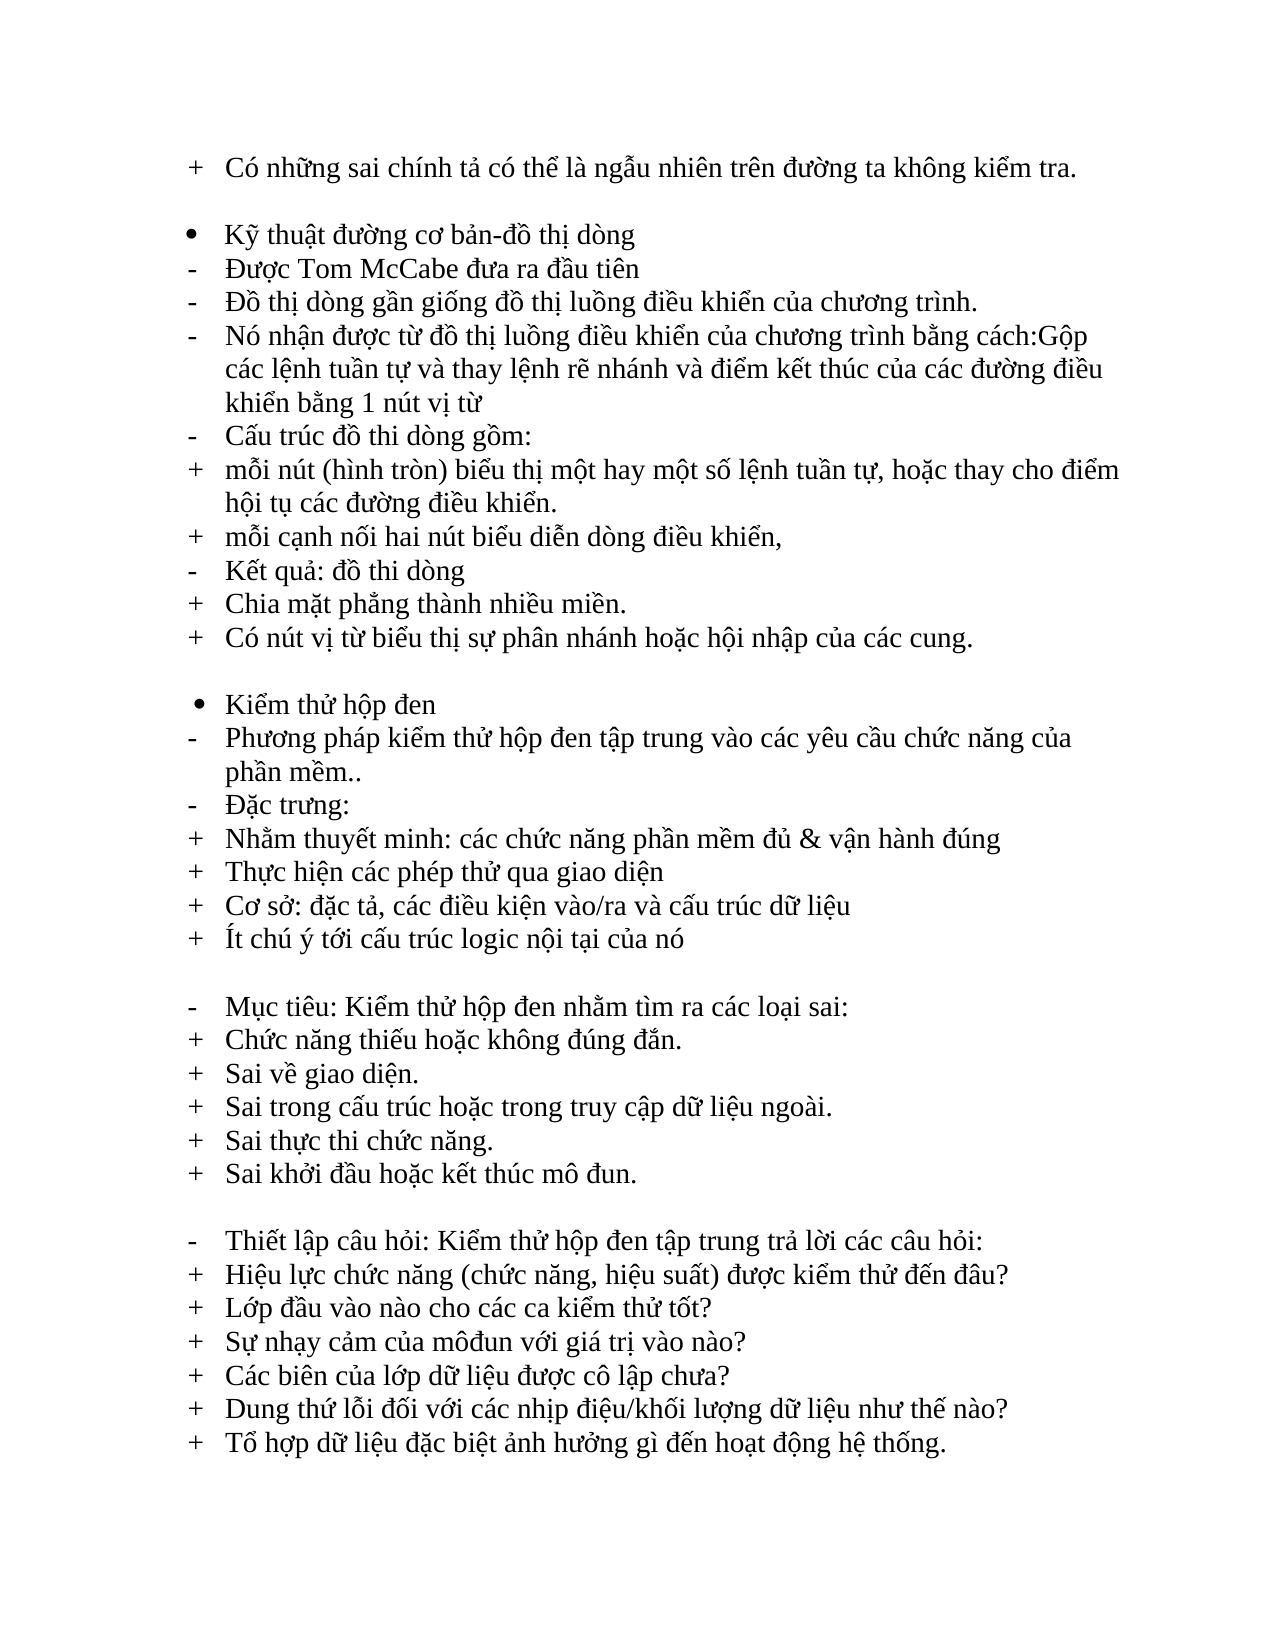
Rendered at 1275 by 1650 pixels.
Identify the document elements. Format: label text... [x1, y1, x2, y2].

list Chia mặt phẳng thành nhiều miền. [187, 586, 1125, 620]
list Nó nhận được từ đồ thị luồng điều khiển của chương trình bằng cách:Gộp các lệnh tuần tự và thay lệnh rẽ nhánh và điểm kết thúc của các đường điều khiển bằng 1 nút vị từ [187, 318, 1125, 418]
list Phương pháp kiểm thử hộp đen tập trung vào các yêu cầu chức năng của phần mềm.. [187, 720, 1125, 787]
list Sai thực thi chức năng. [187, 1123, 1125, 1156]
list Có những sai chính tả có thể là ngẫu nhiên trên đường ta không kiểm tra. [187, 150, 1125, 183]
list mỗi nút (hình tròn) biểu thị một hay một số lệnh tuần tự, hoặc thay cho điểm hội tụ các đường điều khiển. [187, 452, 1125, 519]
list Được Tom McCabe đưa ra đầu tiên [187, 251, 1125, 284]
list Ít chú ý tới cấu trúc logic nội tại của nó [187, 922, 1125, 955]
list Mục tiêu: Kiểm thử hộp đen nhằm tìm ra các loại sai: [187, 989, 1125, 1022]
list Nhằm thuyết minh: các chức năng phần mềm đủ & vận hành đúng [187, 821, 1125, 854]
list Đặc trưng: [187, 787, 1125, 821]
list mỗi cạnh nối hai nút biểu diễn dòng điều khiển, [187, 519, 1125, 553]
list Có nút vị từ biểu thị sự phân nhánh hoặc hội nhập của các cung. [187, 620, 1125, 653]
list Đồ thị dòng gần giống đồ thị luồng điều khiển của chương trình. [187, 284, 1125, 318]
list Các biên của lớp dữ liệu được cô lập chưa? [187, 1358, 1125, 1391]
list Cơ sở: đặc tả, các điều kiện vào/ra và cấu trúc dữ liệu [187, 888, 1125, 922]
list Sai trong cấu trúc hoặc trong truy cập dữ liệu ngoài. [187, 1089, 1125, 1123]
list Tổ hợp dữ liệu đặc biệt ảnh hưởng gì đến hoạt động hệ thống. [187, 1425, 1125, 1458]
list Sai khởi đầu hoặc kết thúc mô đun. [187, 1156, 1125, 1190]
list Cấu trúc đồ thi dòng gồm: [187, 418, 1125, 452]
list Sự nhạy cảm của môđun với giá trị vào nào? [187, 1324, 1125, 1358]
list Kết quả: đồ thi dòng [187, 553, 1125, 586]
list Dung thứ lỗi đối với các nhịp điệu/khối lượng dữ liệu như thế nào? [187, 1391, 1125, 1425]
list Kiểm thử hộp đen [194, 687, 1125, 720]
list Chức năng thiếu hoặc không đúng đắn. [187, 1022, 1125, 1056]
list Lớp đầu vào nào cho các ca kiểm thử tốt? [187, 1291, 1125, 1324]
list Thiết lập câu hỏi: Kiểm thử hộp đen tập trung trả lời các câu hỏi: [187, 1223, 1125, 1257]
list Sai về giao diện. [187, 1056, 1125, 1089]
list Kỹ thuật đường cơ bản-đồ thị dòng [186, 217, 1125, 251]
list Thực hiện các phép thử qua giao diện [187, 854, 1125, 888]
list Hiệu lực chức năng (chức năng, hiệu suất) được kiểm thử đến đâu? [187, 1257, 1125, 1291]
